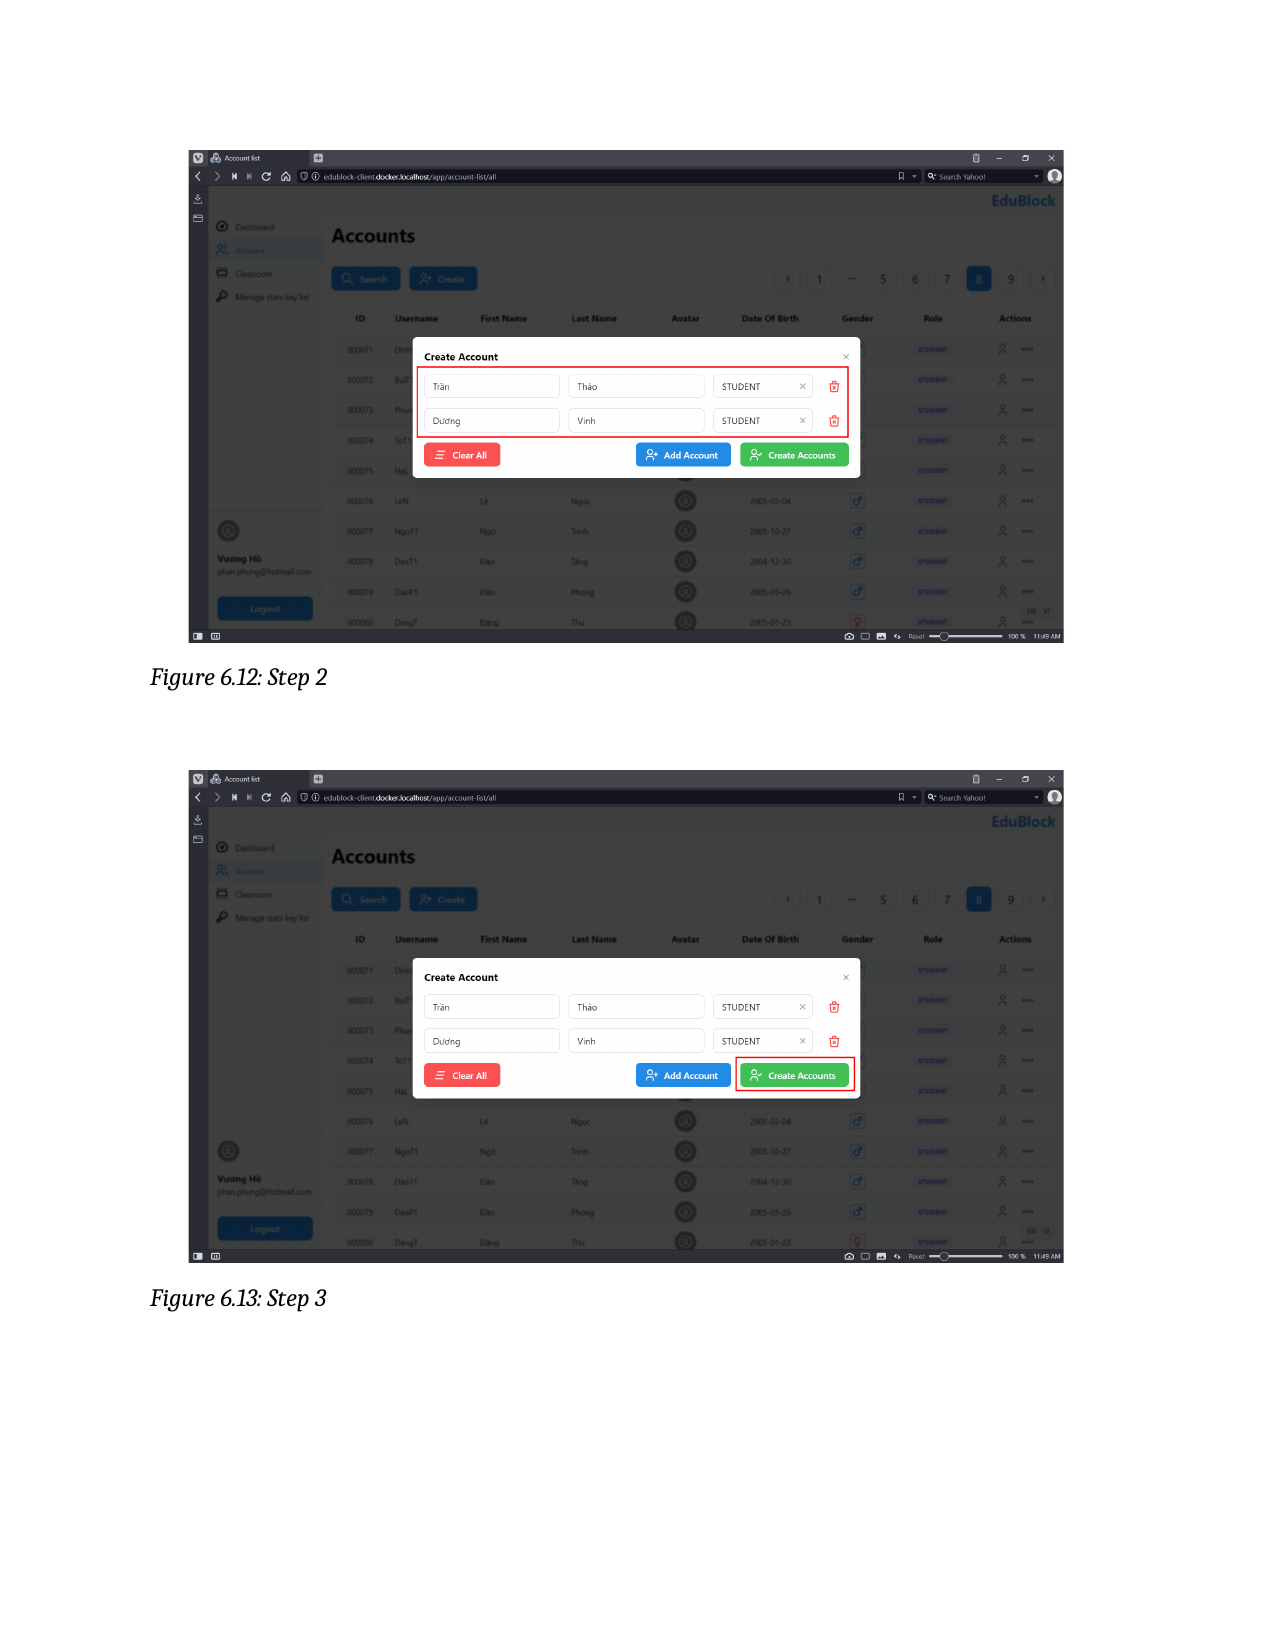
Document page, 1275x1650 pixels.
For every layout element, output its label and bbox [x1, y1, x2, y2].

picture [188, 150, 1064, 643]
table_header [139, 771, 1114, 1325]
picture [188, 770, 1064, 1263]
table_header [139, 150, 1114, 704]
